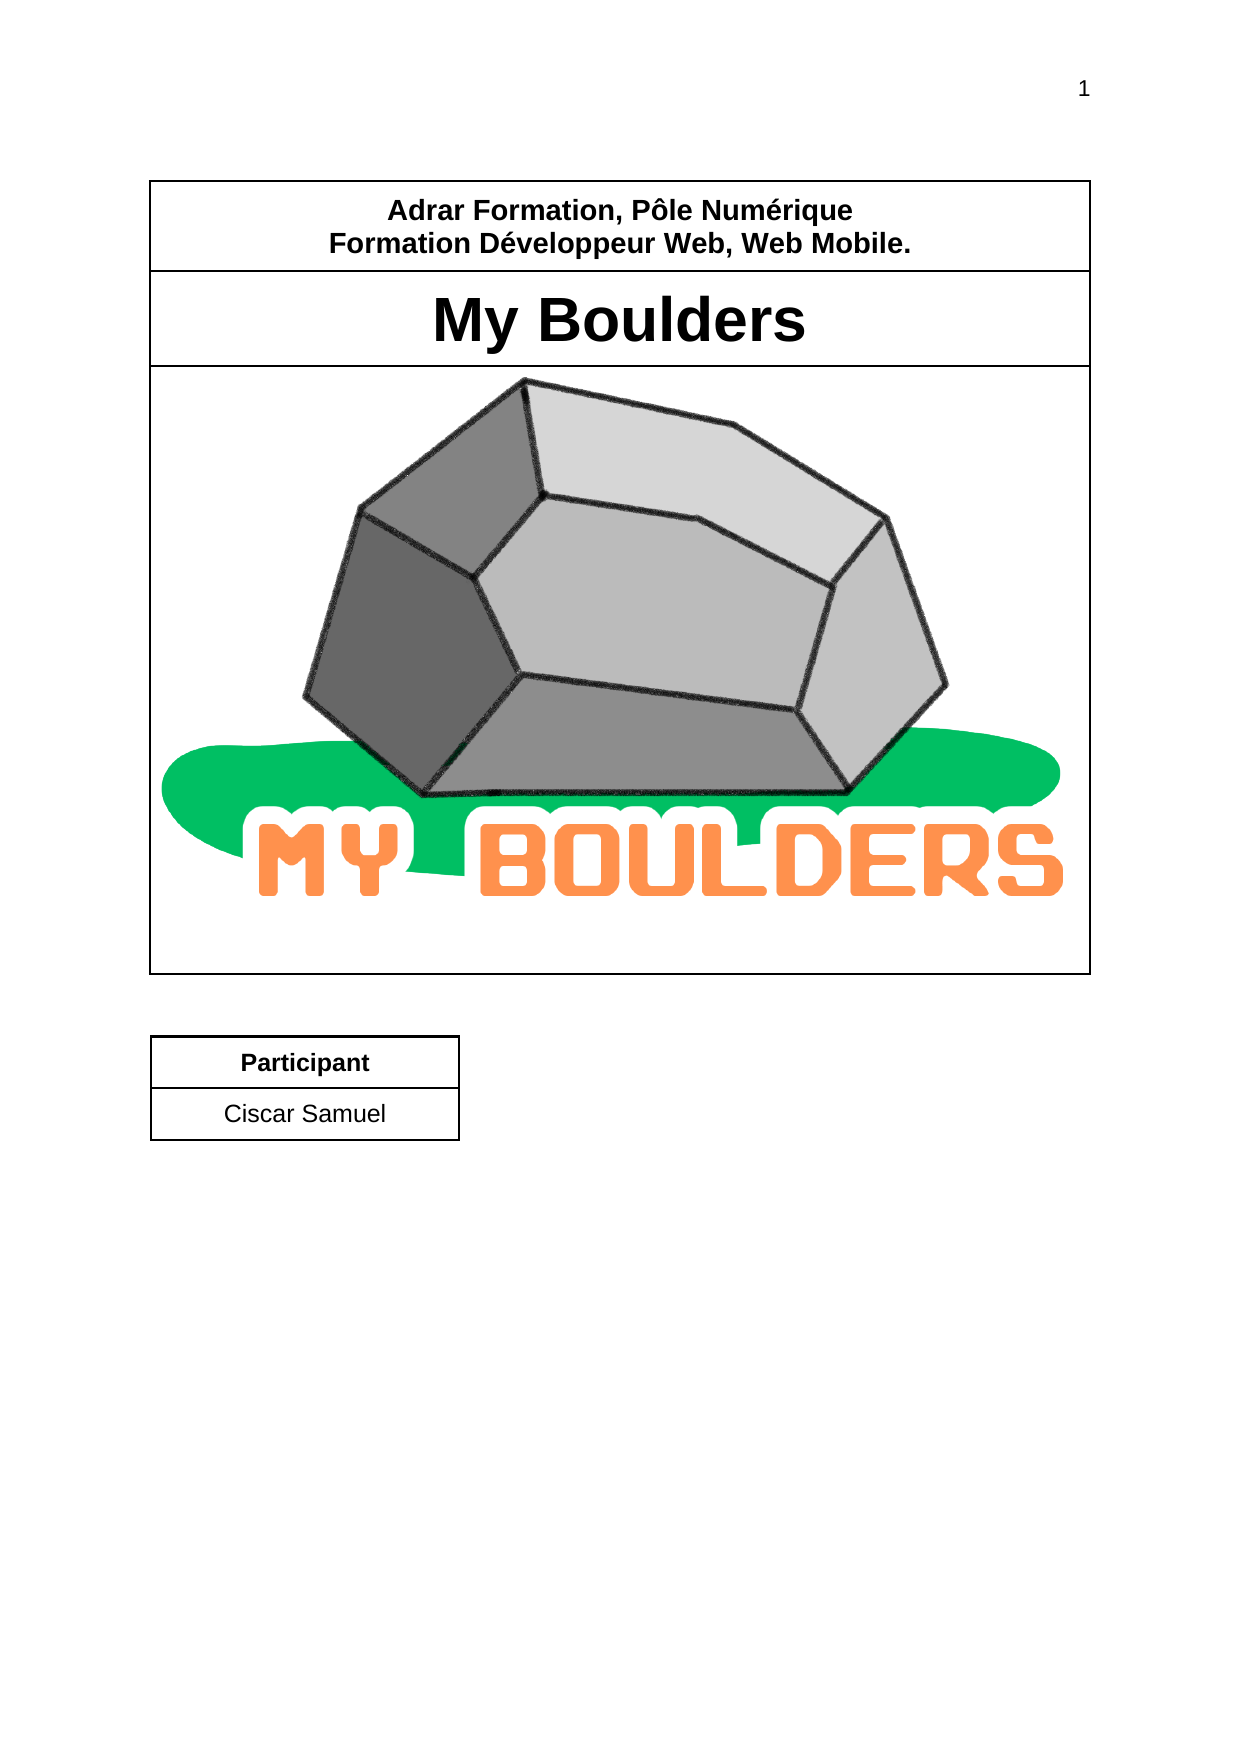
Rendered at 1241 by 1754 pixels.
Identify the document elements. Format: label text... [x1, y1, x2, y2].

table_cell [151, 367, 1089, 973]
table_cell Ciscar Samuel [152, 1089, 458, 1139]
table_header Participant [152, 1038, 458, 1087]
table_header Adrar Formation, Pôle Numérique Formation Développeur Web, Web Mobile. [151, 182, 1089, 270]
picture [161, 377, 1079, 914]
table_cell My Boulders [151, 272, 1089, 365]
